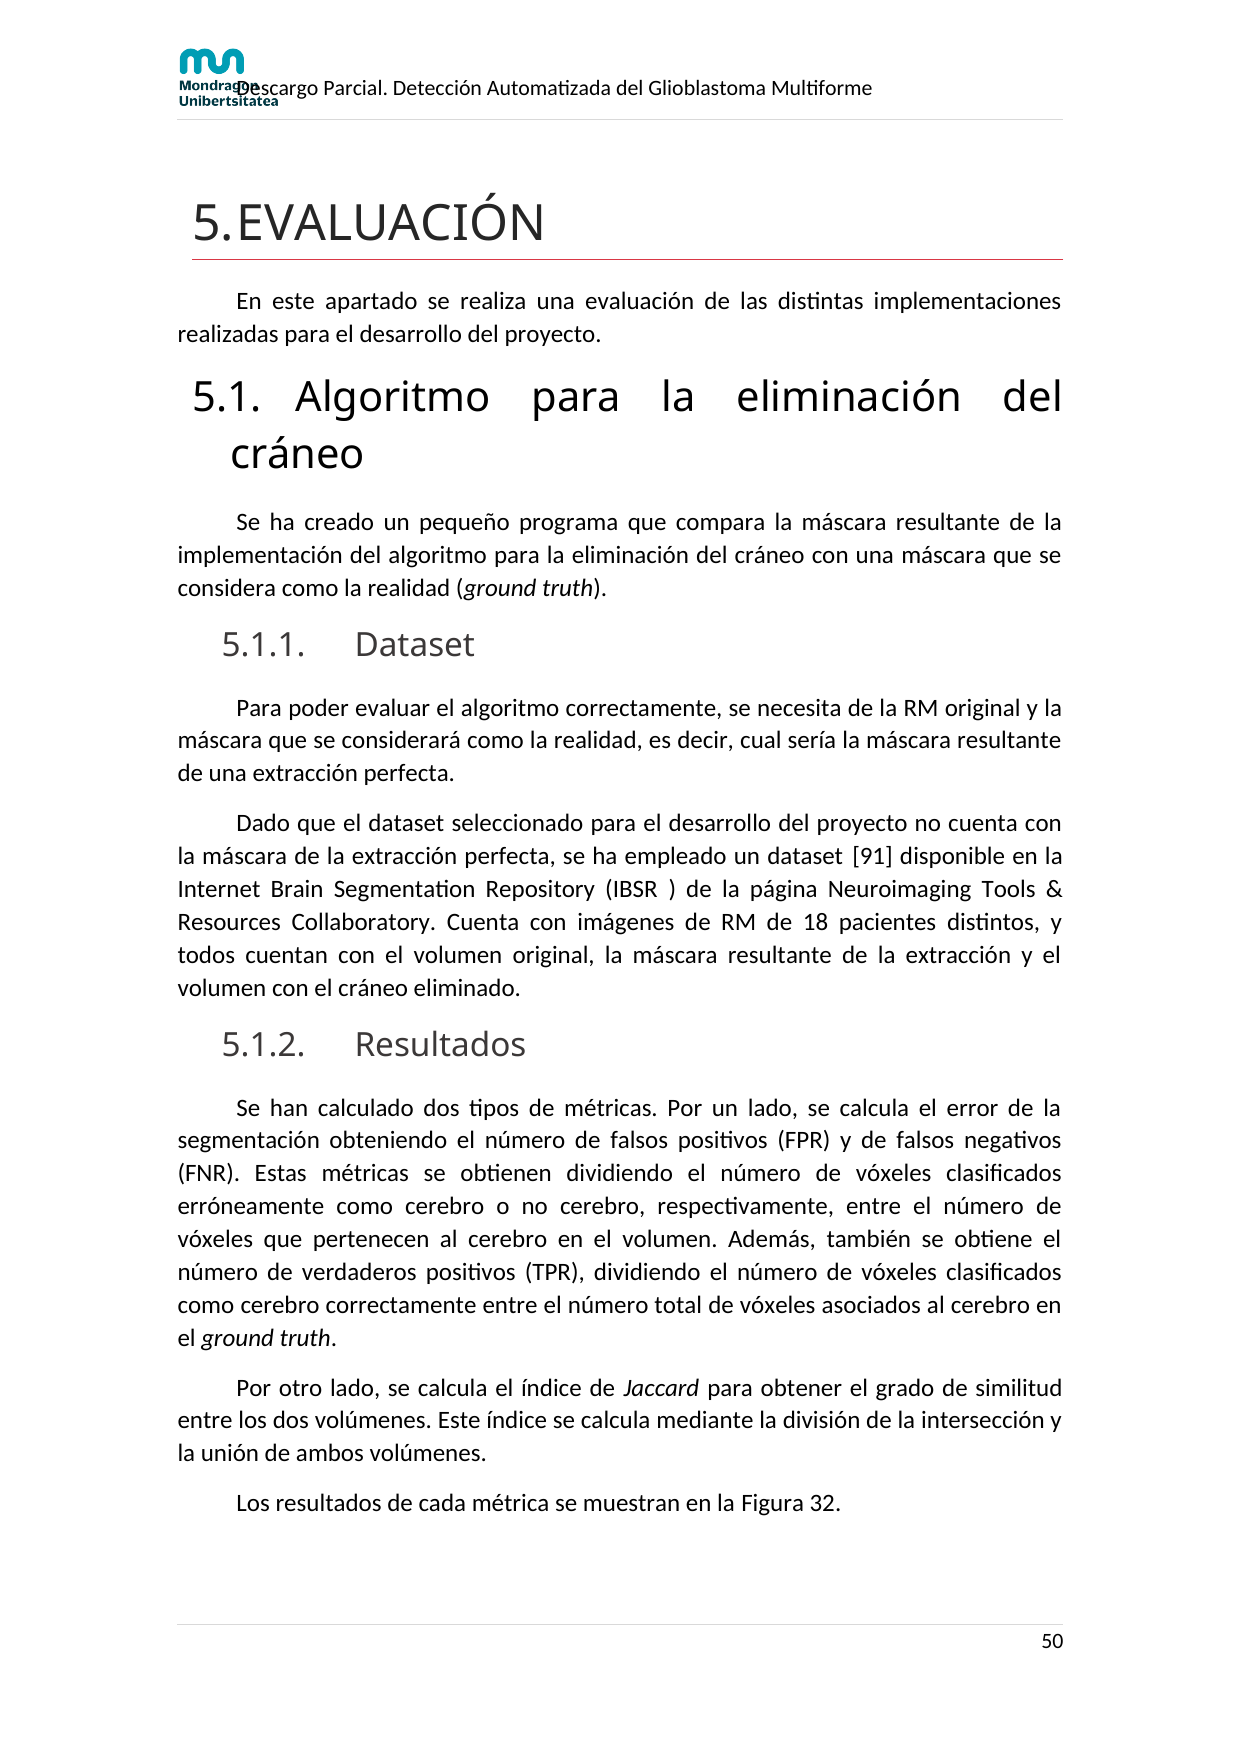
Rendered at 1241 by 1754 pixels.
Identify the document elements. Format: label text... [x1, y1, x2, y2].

picture [154, 36, 291, 118]
text Dado que el dataset seleccionado para el desarrollo del proyecto no cuenta con la máscara de la extracción perfecta, se ha empleado un dataset [91] disponible en la Internet Brain Segmentation Repository (IBSR ) de la página Neuroimaging Tools & Resources Collaboratory. Cuenta con imágenes de RM de 18 pacientes distintos, y todos cuentan con el volumen original, la máscara resultante de la extracción y el volumen con el cráneo eliminado. [177, 807, 1063, 1002]
text Para poder evaluar el algoritmo correctamente, se necesita de la RM original y la máscara que se considerará como la realidad, es decir, cual sería la máscara resultante de una extracción perfecta. [177, 692, 1063, 788]
text Se ha creado un pequeño programa que compara la máscara resultante de la implementación del algoritmo para la eliminación del cráneo con una máscara que se considera como la realidad (ground truth). [177, 506, 1063, 602]
text Los resultados de cada métrica se muestran en la Figura 32. [177, 1487, 1063, 1518]
subtitle Resultados [221, 1021, 1063, 1067]
text Por otro lado, se calcula el índice de Jaccard para obtener el grado de similitud entre los dos volúmenes. Este índice se calcula mediante la división de la intersección y la unión de ambos volúmenes. [177, 1372, 1063, 1468]
subtitle Dataset [221, 621, 1063, 667]
text En este apartado se realiza una evaluación de las distintas implementaciones realizadas para el desarrollo del proyecto. [177, 285, 1063, 348]
subtitle EVALUACIÓN [192, 186, 1063, 259]
subtitle Algoritmo para la eliminación del cráneo [192, 367, 1063, 481]
text Se han calculado dos tipos de métricas. Por un lado, se calcula el error de la segmentación obteniendo el número de falsos positivos (FPR) y de falsos negativos (FNR). Estas métricas se obtienen dividiendo el número de vóxeles clasificados erróneamente como cerebro o no cerebro, respectivamente, entre el número de vóxeles que pertenecen al cerebro en el volumen. Además, también se obtiene el número de verdaderos positivos (TPR), dividiendo el número de vóxeles clasificados como cerebro correctamente entre el número total de vóxeles asociados al cerebro en el ground truth. [177, 1092, 1063, 1353]
